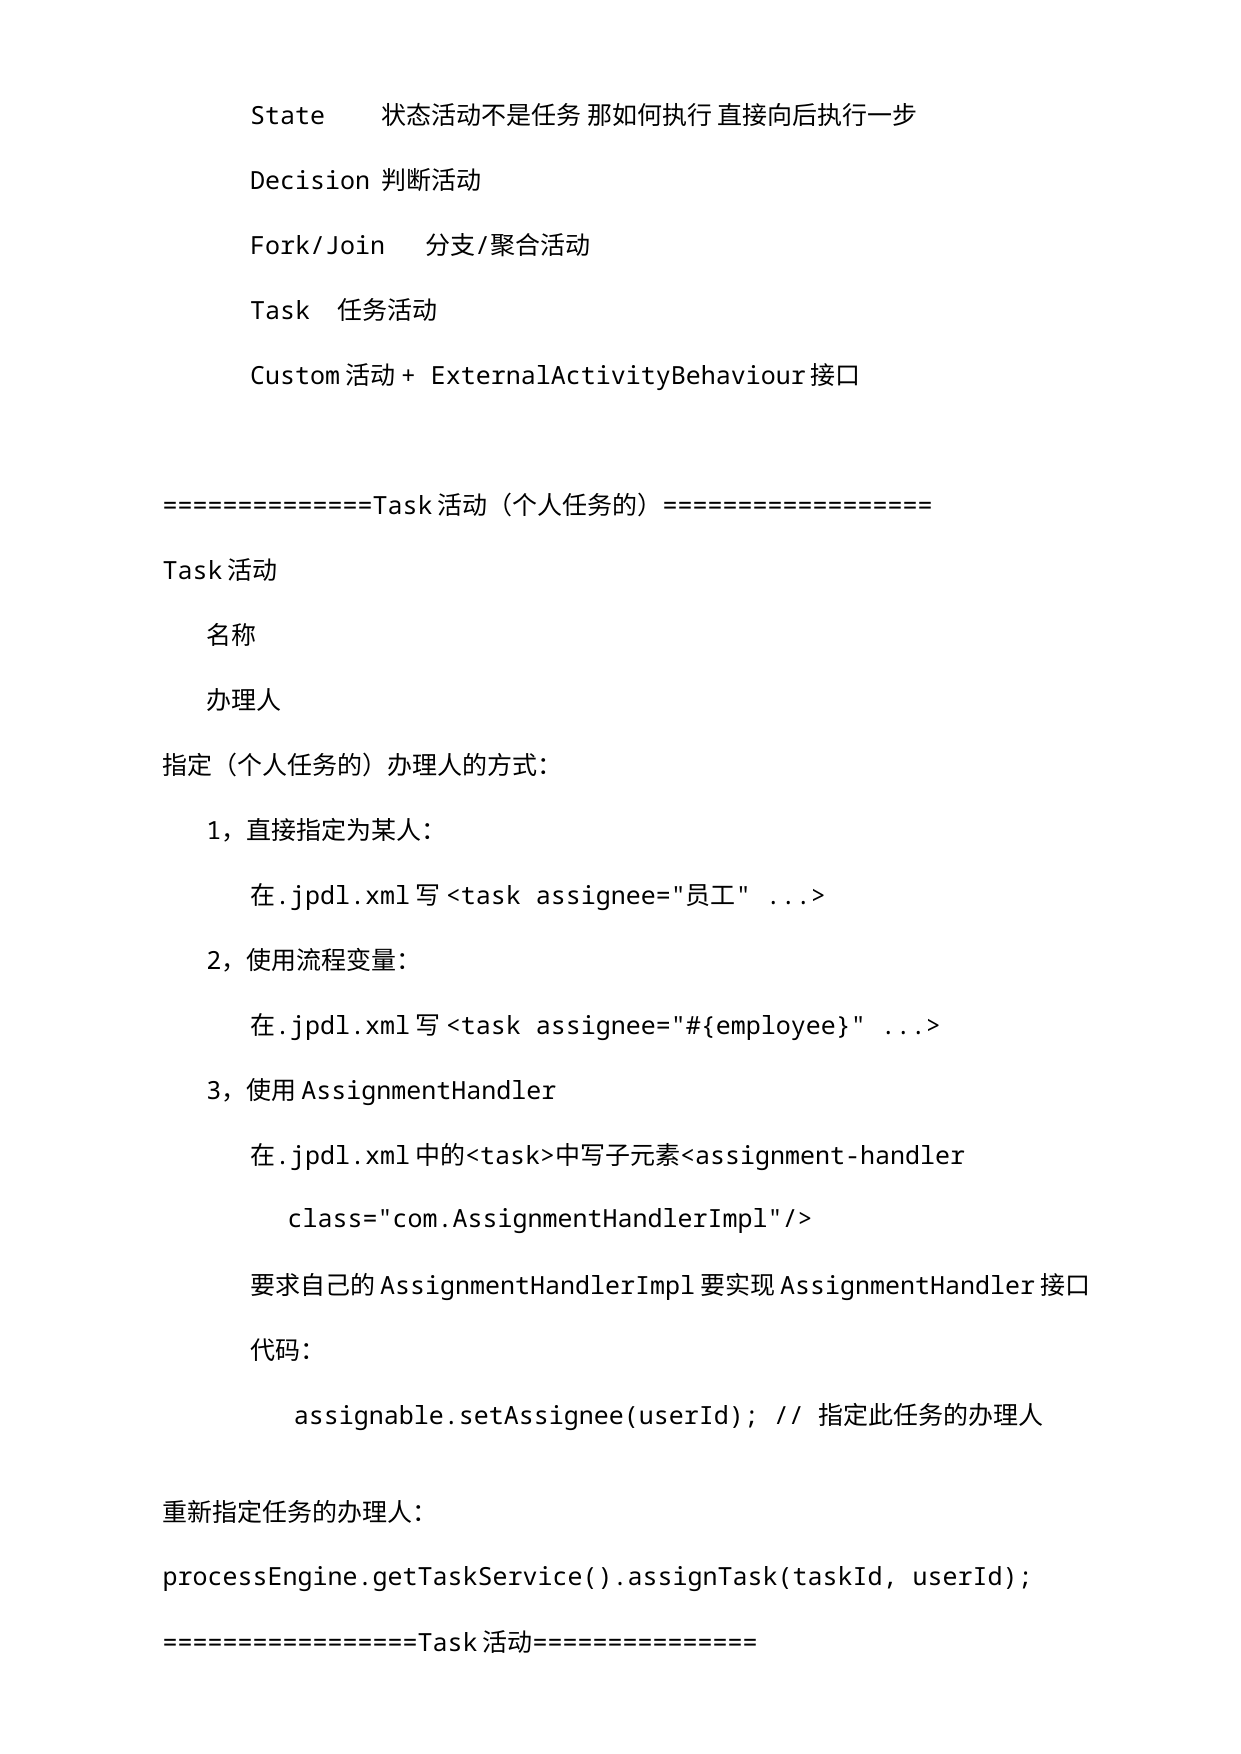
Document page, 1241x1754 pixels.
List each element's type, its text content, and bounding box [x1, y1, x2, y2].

list 在.jpdl.xml中的<task>中写子元素<assignment-handler [162, 1121, 1165, 1186]
list 3，使用AssignmentHandler [162, 1056, 1165, 1121]
list Decision 判断活动 [206, 146, 1165, 211]
list =================Task活动=============== [162, 1608, 1165, 1673]
list 2，使用流程变量： [162, 926, 1165, 991]
list 办理人 [162, 666, 1165, 731]
list 在.jpdl.xml写 <task assignee="员工" ...> [162, 861, 1165, 926]
list assignable.setAssignee(userId); // 指定此任务的办理人 [162, 1381, 1165, 1446]
list Task活动 [162, 536, 1165, 601]
list State 状态活动不是任务 那如何执行 直接向后执行一步 [206, 81, 1165, 146]
list Custom活动 + ExternalActivityBehaviour接口 [206, 341, 1165, 406]
list class="com.AssignmentHandlerImpl"/> [162, 1186, 1165, 1251]
list Fork/Join 分支/聚合活动 [206, 211, 1165, 276]
list 指定（个人任务的）办理人的方式： [162, 731, 1165, 796]
list 重新指定任务的办理人： [162, 1478, 1165, 1543]
list 代码： [162, 1316, 1165, 1381]
list ==============Task活动（个人任务的）================== [162, 471, 1165, 536]
list 要求自己的AssignmentHandlerImpl要实现AssignmentHandler接口 [162, 1251, 1165, 1316]
list processEngine.getTaskService().assignTask(taskId, userId); [162, 1543, 1165, 1608]
list 名称 [162, 601, 1165, 666]
list 在.jpdl.xml写 <task assignee="#{employee}" ...> [162, 991, 1165, 1056]
list Task 任务活动 [206, 276, 1165, 341]
list 1，直接指定为某人： [162, 796, 1165, 861]
